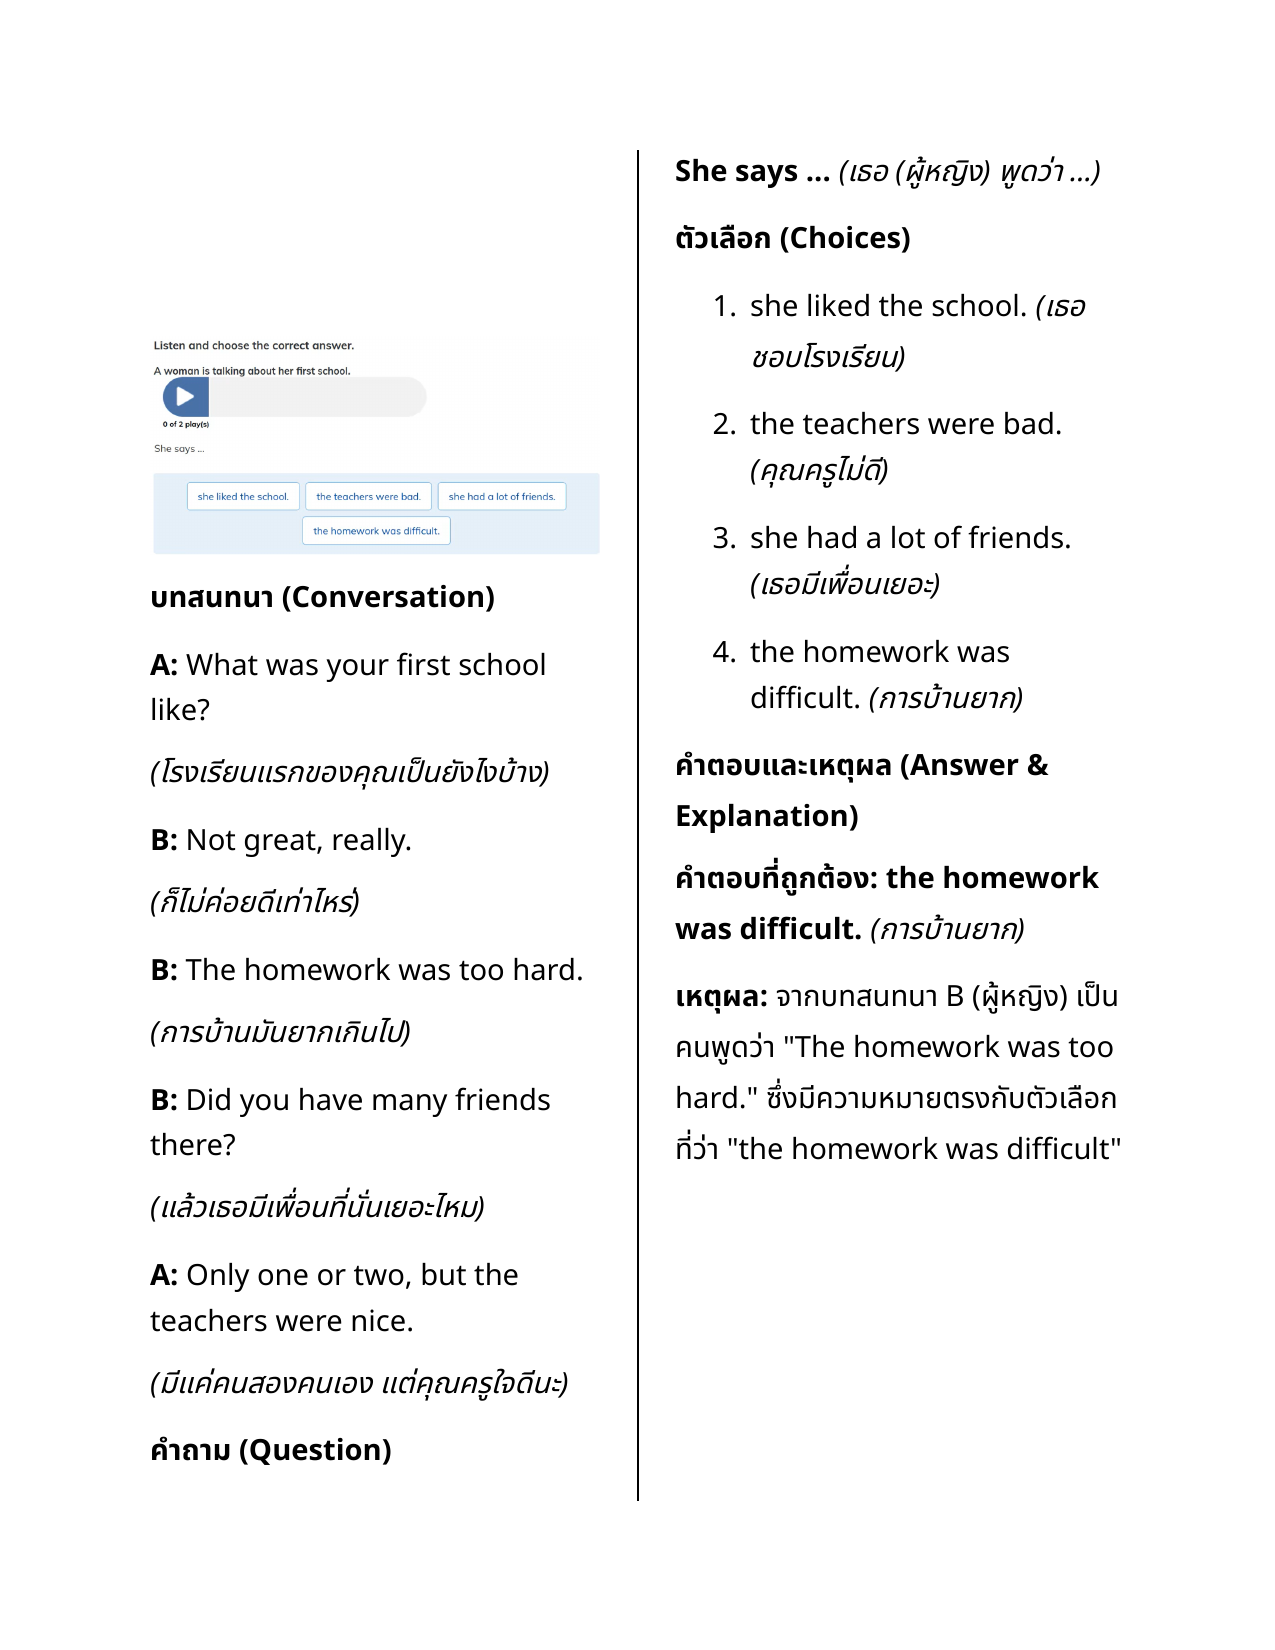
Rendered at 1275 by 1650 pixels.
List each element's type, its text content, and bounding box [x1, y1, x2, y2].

text คำถาม (Question) [150, 1430, 600, 1474]
list the homework was difficult. (การบ้านยาก) [712, 631, 1125, 721]
text บทสนทนา (Conversation) [150, 576, 600, 621]
text B: Did you have many friends there? [150, 1079, 600, 1164]
text A: What was your first school like? [150, 644, 600, 729]
text คำตอบที่ถูกต้อง: the homework was difficult. (การบ้านยาก) [675, 857, 1125, 952]
text B: Not great, really. [150, 819, 600, 859]
text (มีแค่คนสองคนเอง แต่คุณครูใจดีนะ) [150, 1362, 600, 1406]
text (แล้วเธอมีเพื่อนที่นั่นเยอะไหม) [150, 1187, 600, 1231]
text เหตุผล: จากบทสนทนา B (ผู้หญิง) เป็นคนพูดว่า "The homework was too hard." ซึ่งมีความหมายตรงกับตัวเลือกที่ว่า "the homework was difficult" [675, 975, 1125, 1172]
list the teachers were bad. (คุณครูไม่ดี) [712, 403, 1125, 494]
picture [150, 336, 600, 555]
text (ก็ไม่ค่อยดีเท่าไหร่) [150, 882, 600, 926]
text (การบ้านมันยากเกินไป) [150, 1011, 600, 1056]
text คำตอบและเหตุผล (Answer & Explanation) [675, 744, 1125, 834]
text (โรงเรียนแรกของคุณเป็นยังไงบ้าง) [150, 752, 600, 796]
text A: Only one or two, but the teachers were nice. [150, 1254, 600, 1339]
text She says ... (เธอ (ผู้หญิง) พูดว่า ...) [675, 150, 1125, 194]
text ตัวเลือก (Choices) [675, 217, 1125, 262]
text B: The homework was too hard. [150, 949, 600, 989]
list she had a lot of friends. (เธอมีเพื่อนเยอะ) [712, 517, 1125, 608]
list she liked the school. (เธอชอบโรงเรียน) [712, 285, 1125, 380]
